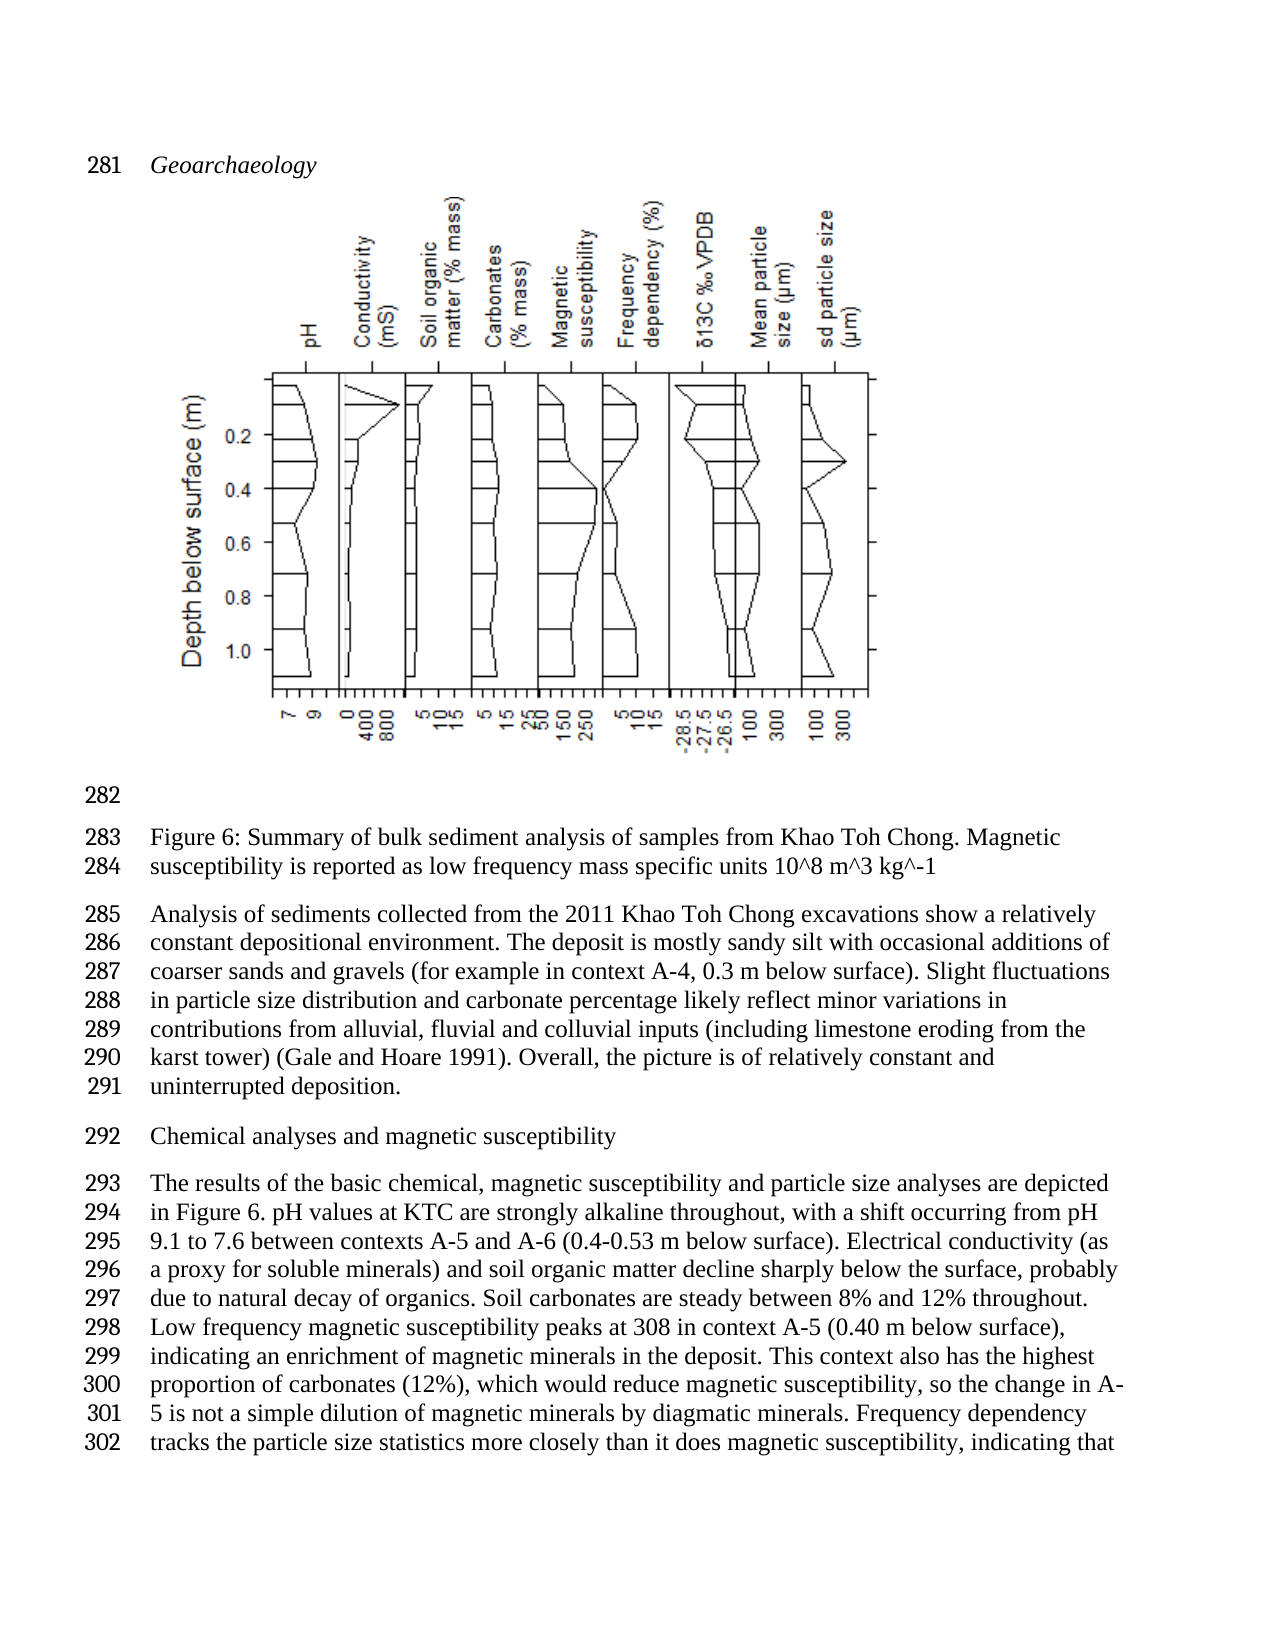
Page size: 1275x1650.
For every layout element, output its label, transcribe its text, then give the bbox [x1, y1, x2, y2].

subtitle Chemical analyses and magnetic susceptibility [150, 1121, 1125, 1149]
text Figure 6: Summary of bulk sediment analysis of samples from Khao Toh Chong. Magnetic susceptibility is reported as low frequency mass specific units 10^8 m^3 kg^-1 [150, 822, 1125, 880]
text Analysis of sediments collected from the 2011 Khao Toh Chong excavations show a relatively constant depositional environment. The deposit is mostly sandy silt with occasional additions of coarser sands and gravels (for example in context A-4, 0.3 m below surface). Slight fluctuations in particle size distribution and carbonate percentage likely reflect minor variations in contributions from alluvial, fluvial and colluvial inputs (including limestone eroding from the karst tower) (Gale and Hoare 1991). Overall, the picture is of relatively constant and uninterrupted deposition. [150, 899, 1125, 1100]
subtitle Geoarchaeology [150, 150, 1125, 179]
picture [168, 197, 925, 804]
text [150, 1168, 1125, 1456]
